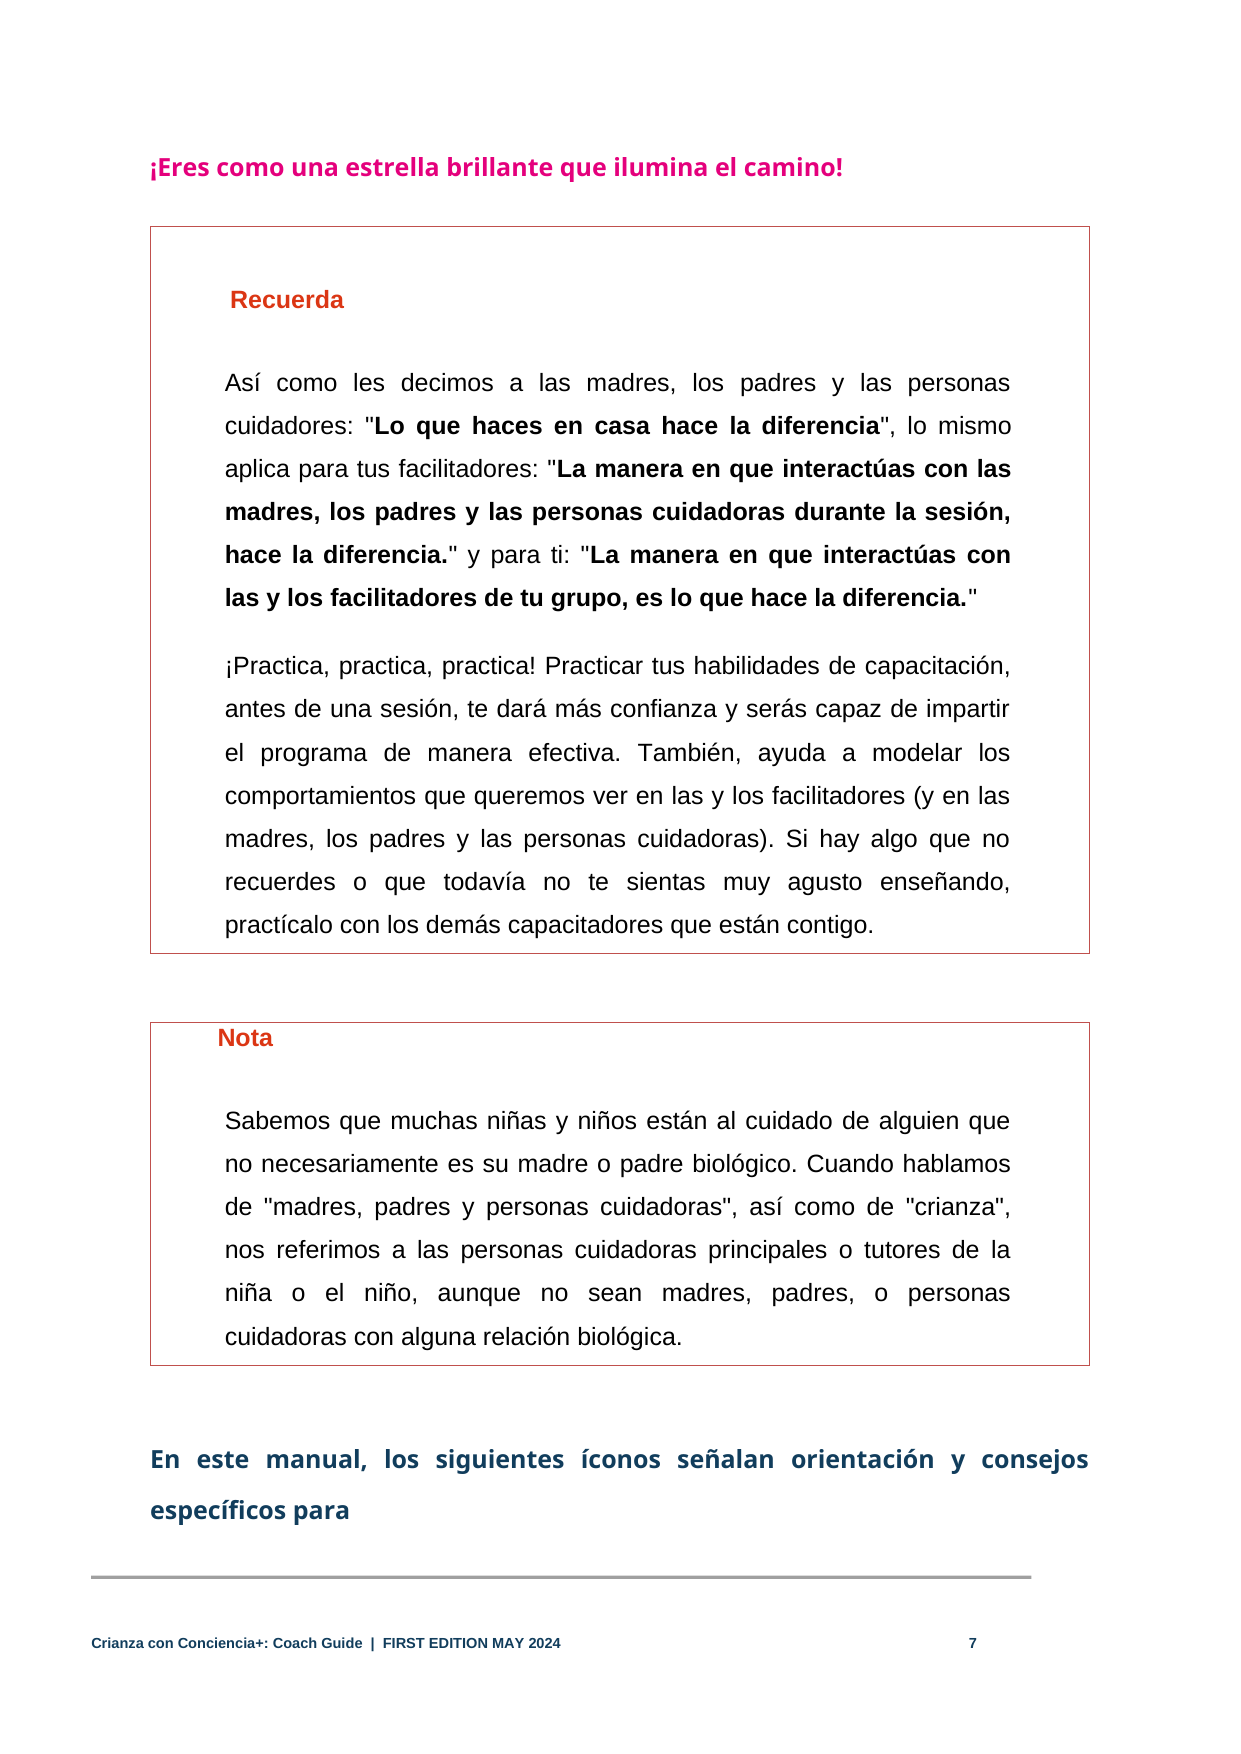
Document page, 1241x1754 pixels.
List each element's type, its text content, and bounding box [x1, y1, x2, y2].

text ¡Eres como una estrella brillante que ilumina el camino! [150, 150, 1090, 184]
table_header Recuerda Así como les decimos a las madres, los padres y las personas cuidadores: "Lo que haces en casa hace la diferencia", lo mismo aplica para tus facilitadores: "La manera en que interactúas con las madres, los padres y las personas cuidadoras durante la sesión, hace la diferencia." y para ti: "La manera en que interactúas con las y los facilitadores de tu grupo, es lo que hace la diferencia." ¡Practica, practica, practica! Practicar tus habilidades de capacitación, antes de una sesión, te dará más confianza y serás capaz de impartir el programa de manera efectiva. También, ayuda a modelar los comportamientos que queremos ver en las y los facilitadores (y en las madres, los padres y las personas cuidadoras). Si hay algo que no recuerdes o que todavía no te sientas muy agusto enseñando, practícalo con los demás capacitadores que están contigo. [151, 227, 1089, 953]
table_header Nota Sabemos que muchas niñas y niños están al cuidado de alguien que no necesariamente es su madre o padre biológico. Cuando hablamos de "madres, padres y personas cuidadoras", así como de "crianza", nos referimos a las personas cuidadoras principales o tutores de la niña o el niño, aunque no sean madres, padres, o personas cuidadoras con alguna relación biológica. [151, 1023, 1089, 1364]
text En este manual, los siguientes íconos señalan orientación y consejos específicos para [150, 1442, 1090, 1527]
